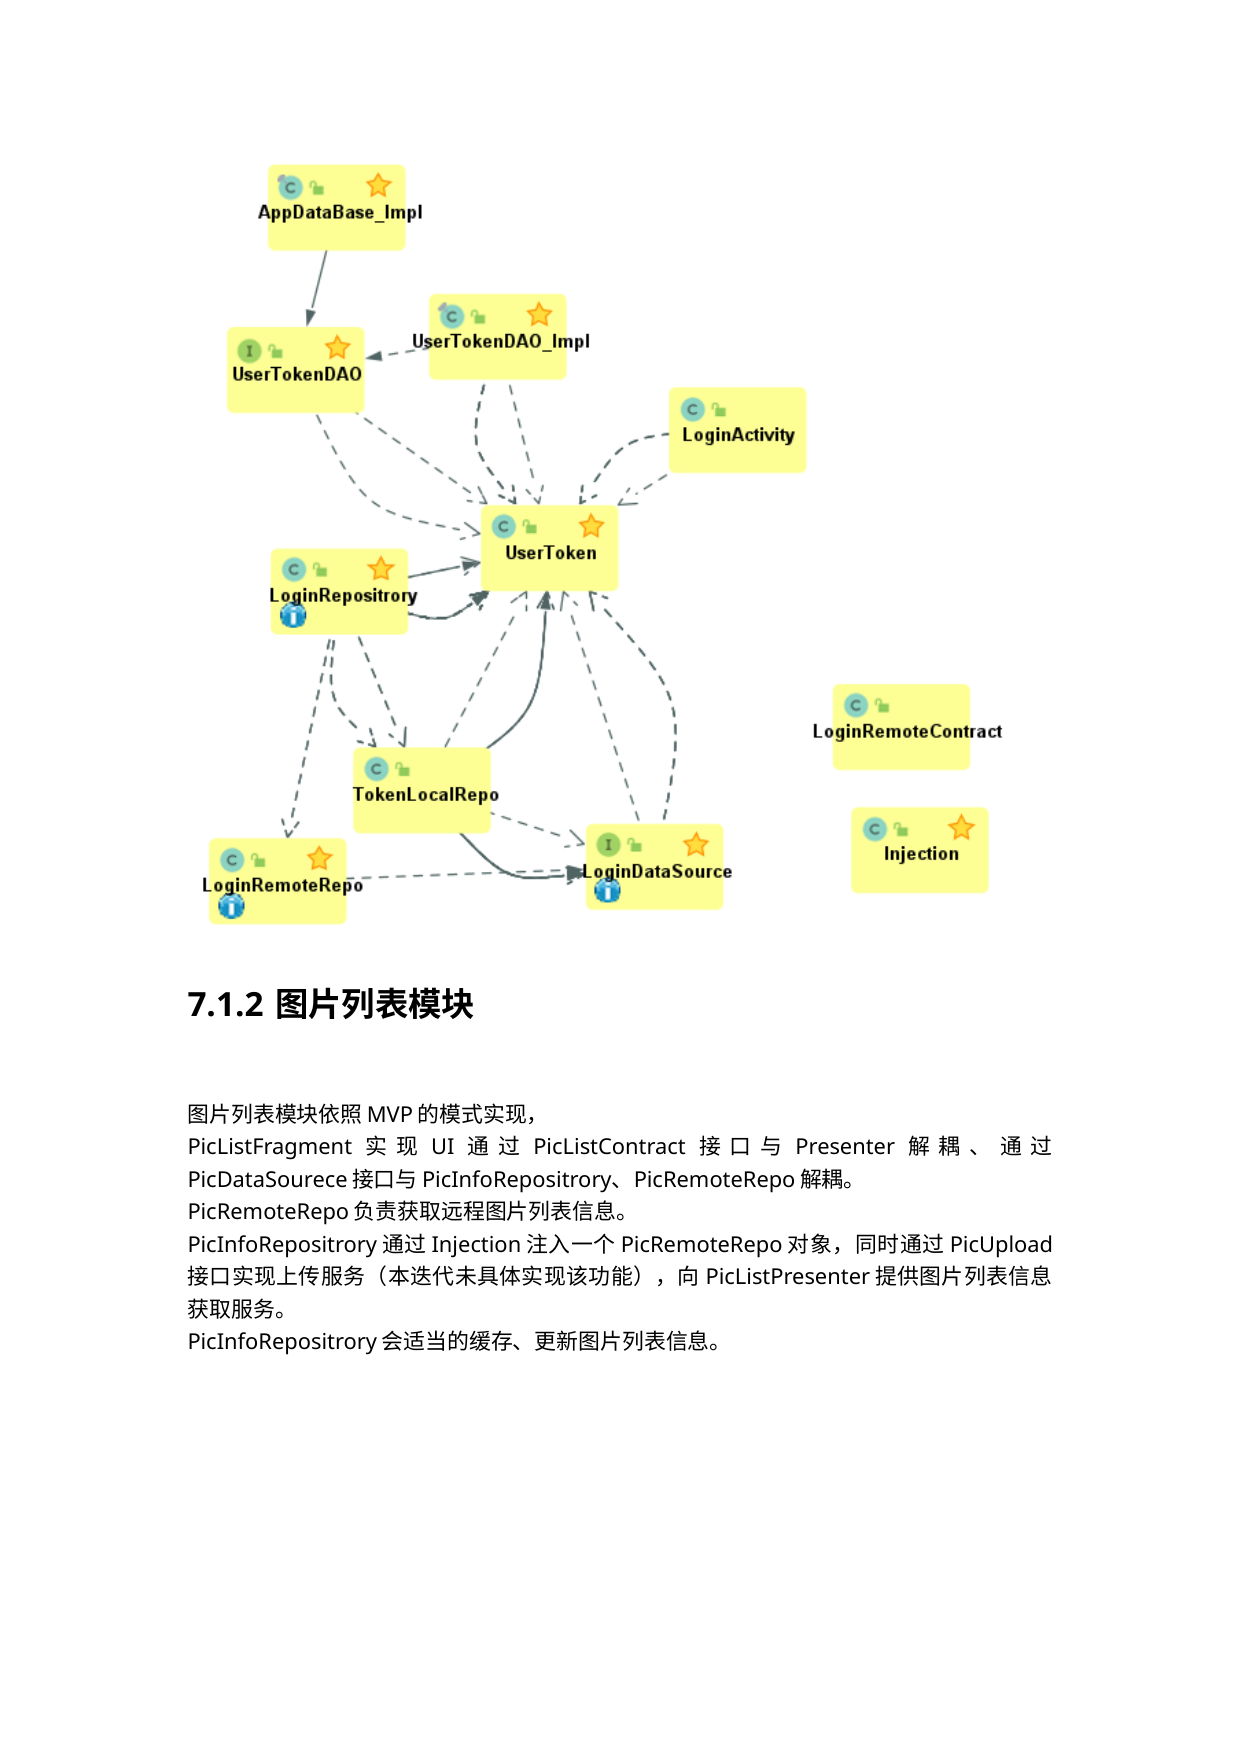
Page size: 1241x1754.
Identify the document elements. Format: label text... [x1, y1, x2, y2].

text PicListFragment实现UI通过PicListContract接口与Presenter解耦、通过PicDataSourece接口与PicInfoRepositrory、PicRemoteRepo解耦。 [187, 1129, 1053, 1194]
text PicInfoRepositrory通过Injection注入一个PicRemoteRepo对象，同时通过PicUpload接口实现上传服务（本迭代未具体实现该功能），向PicListPresenter提供图片列表信息获取服务。 [187, 1226, 1053, 1324]
text PicRemoteRepo负责获取远程图片列表信息。 [187, 1194, 1053, 1226]
subtitle 图片列表模块 [187, 969, 1053, 1034]
text 图片列表模块依照MVP的模式实现， [187, 1096, 1053, 1129]
text PicInfoRepositrory会适当的缓存、更新图片列表信息。 [187, 1324, 1053, 1356]
picture [187, 162, 1009, 926]
